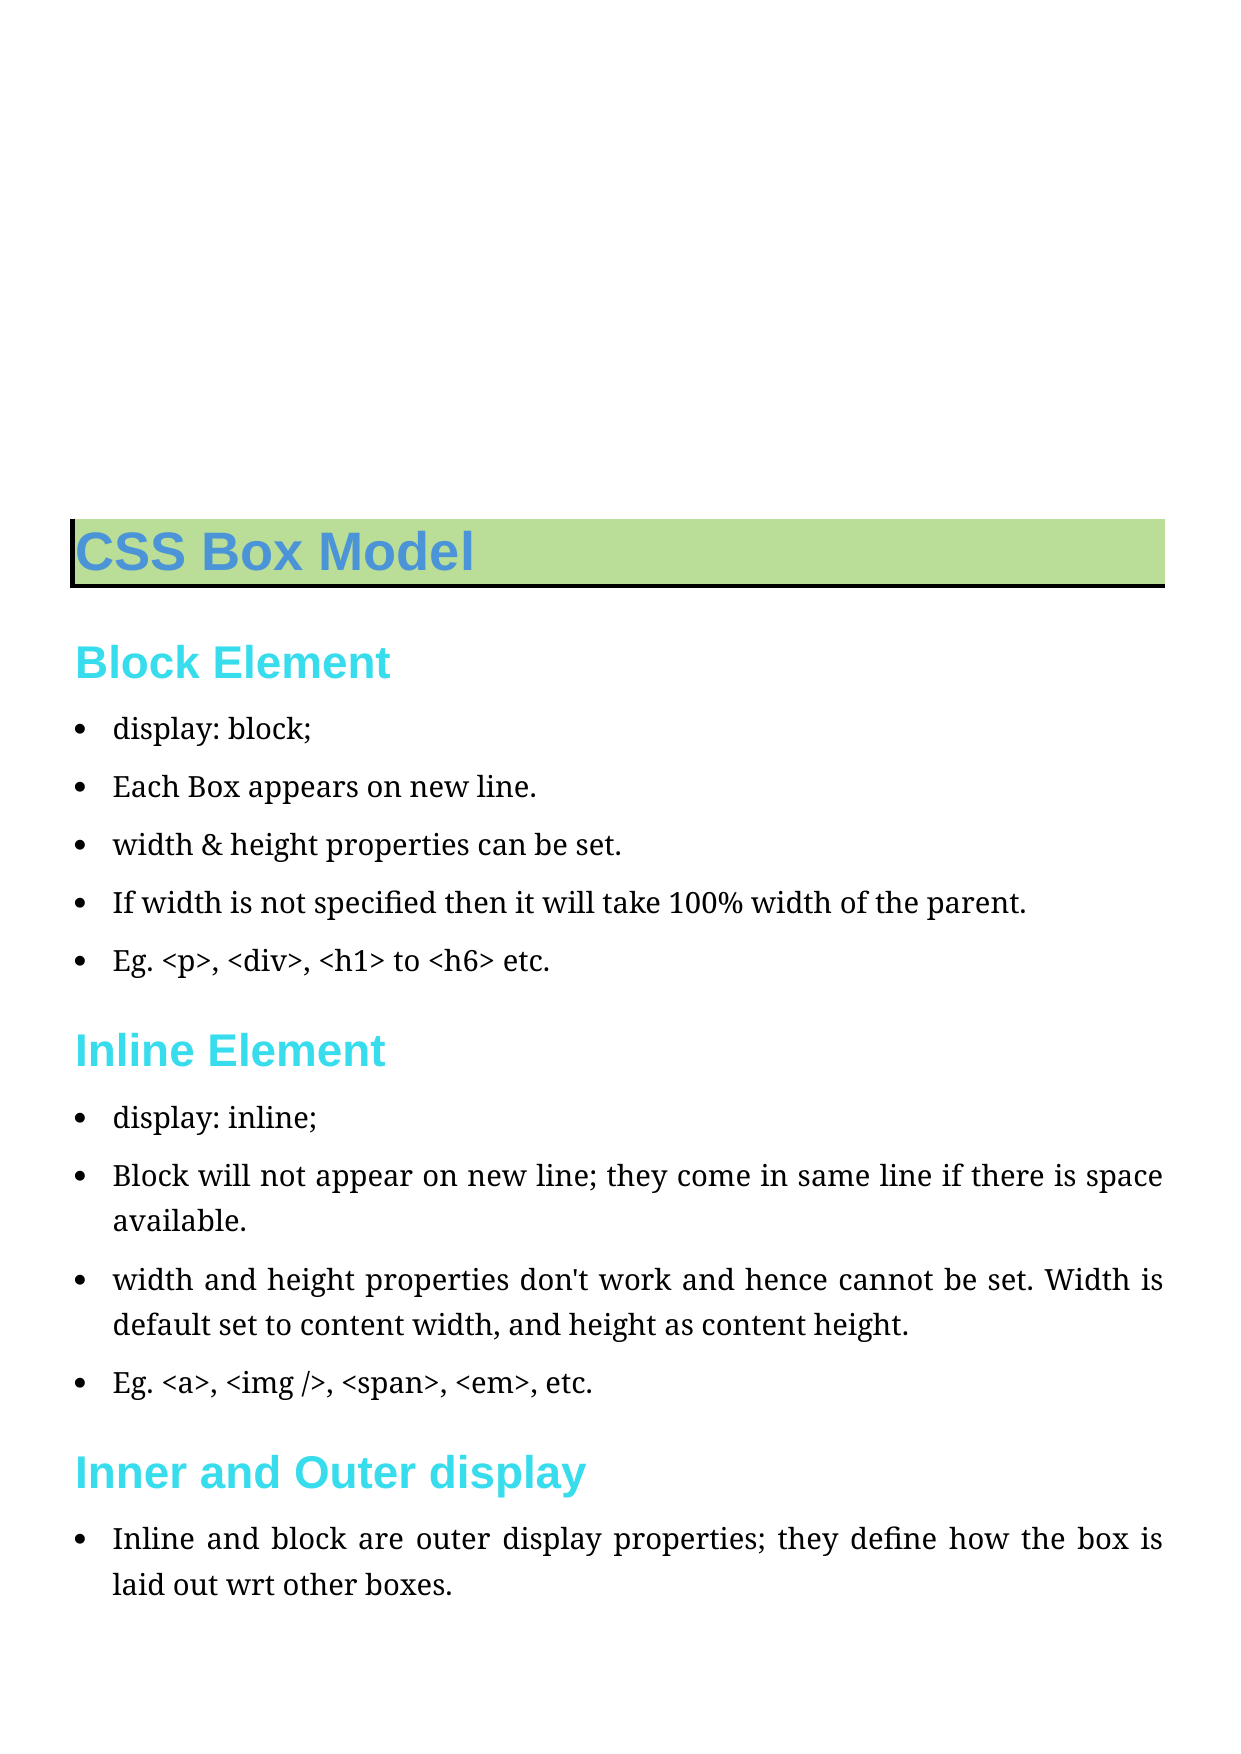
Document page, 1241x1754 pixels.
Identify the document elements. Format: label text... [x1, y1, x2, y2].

list width and height properties don't work and hence cannot be set. Width is default set to content width, and height as content height. [75, 1259, 1165, 1344]
list Block will not appear on new line; they come in same line if there is space available. [75, 1155, 1165, 1240]
list width & height properties can be set. [75, 824, 1165, 864]
list Inline and block are outer display properties; they define how the box is laid out wrt other boxes. [75, 1519, 1165, 1604]
list Eg. <a>, <img />, <span>, <em>, etc. [75, 1362, 1165, 1402]
subtitle Block Element [75, 635, 1165, 688]
subtitle Inline Element [75, 1024, 1165, 1077]
list If width is not specified then it will take 100% width of the parent. [75, 883, 1165, 922]
list Eg. <p>, <div>, <h1> to <h6> etc. [75, 941, 1165, 980]
list display: inline; [75, 1097, 1165, 1137]
subtitle CSS Box Model [75, 519, 1165, 584]
subtitle Inner and Outer display [75, 1446, 1165, 1498]
list Each Box appears on new line. [75, 766, 1165, 806]
list display: block; [75, 708, 1165, 748]
